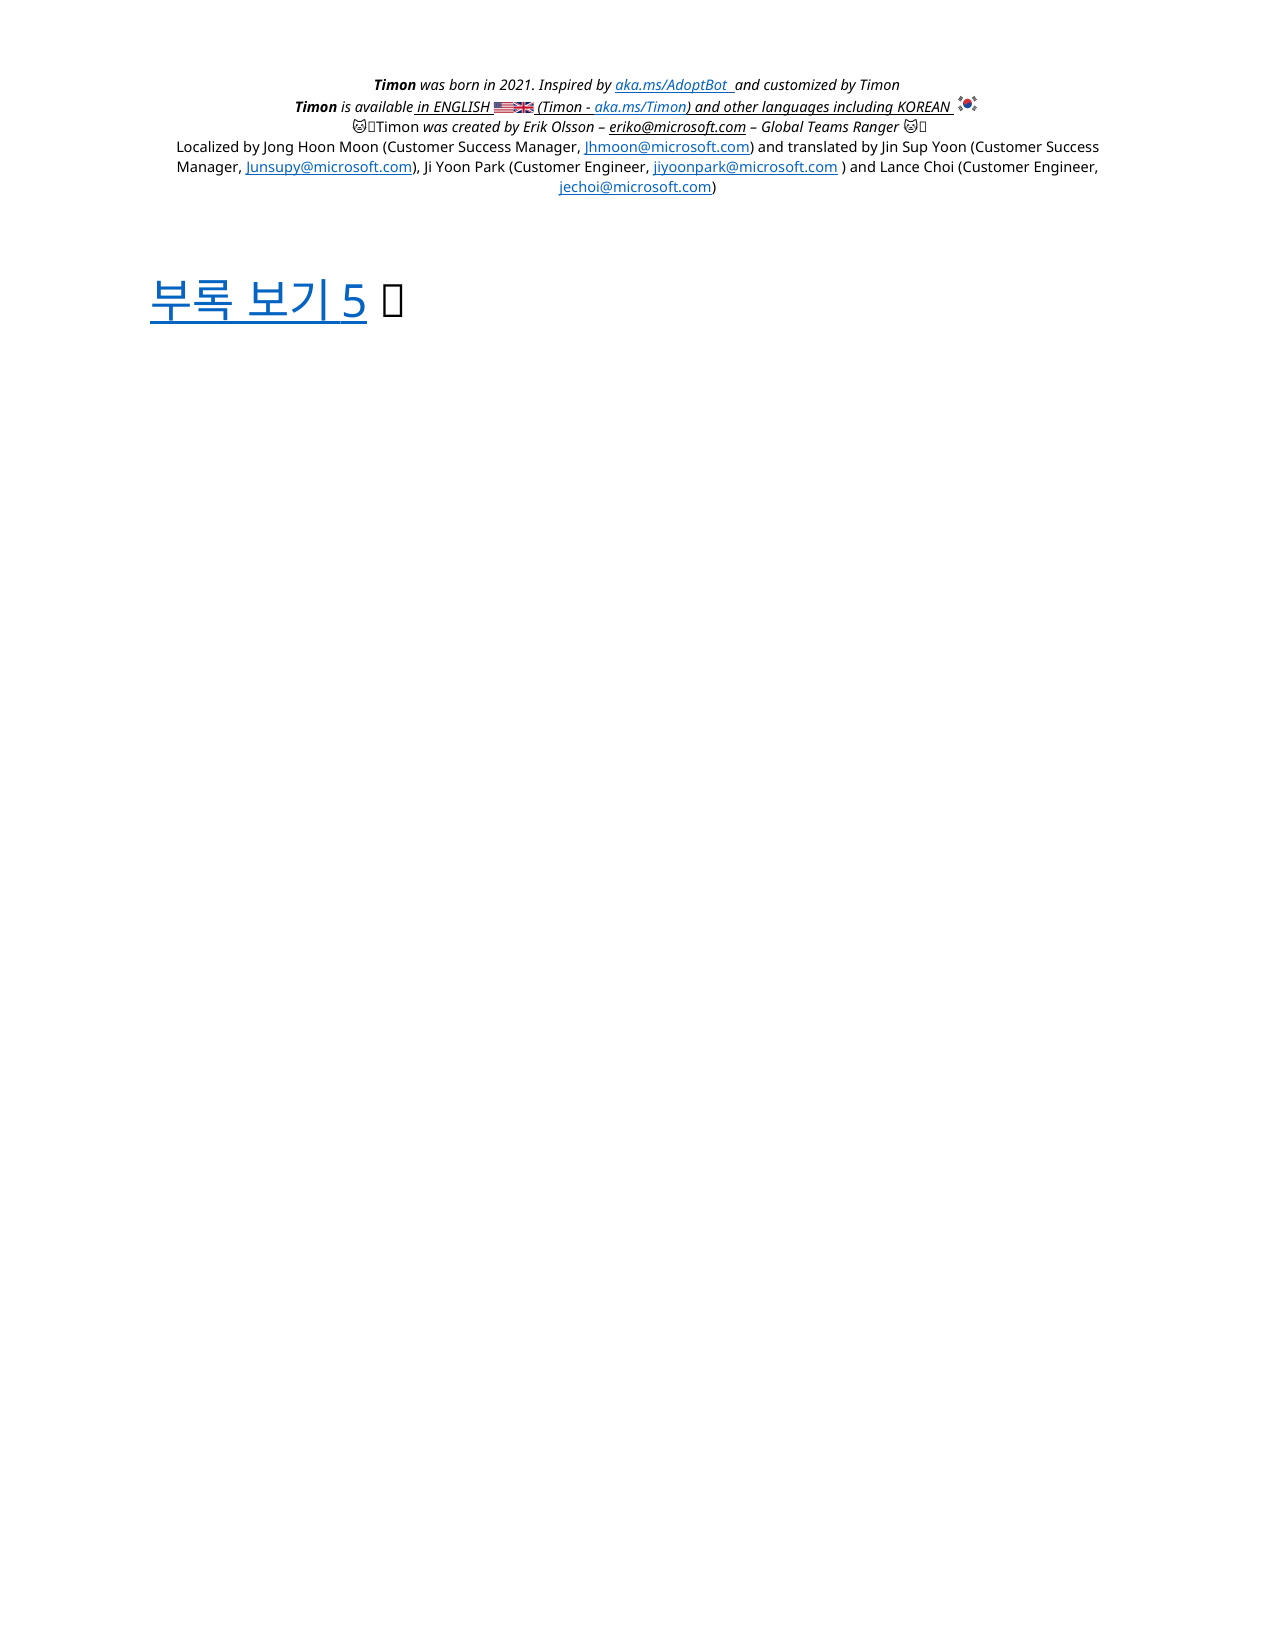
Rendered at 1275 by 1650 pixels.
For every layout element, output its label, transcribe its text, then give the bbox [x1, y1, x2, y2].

text 부록 보기5 위의 가이드대로 쭉 진행했는데 Timon이 제대로 동작하지 않나요? 놓친 단계가 있는지 다시 위로 이동하여 천천히 확인해보세요. . Timon이 잘 동작한다면: 축하합니다! 이제 Timon(봇)에 정보를 추가/변경하고 조직의 모든 사용자가 고정할 수 있는 Teams 앱을 만들 수 있습니다. Timon의 답변의 대부분의 링크는 "최신"으로 제공됩니다. 이 답변들은 Microsoft지원 공식 문서와 연결되어 있습니다. 이들은 Microsoft에 의해 최신 상태로 유지됩니다. Timon을 직접 수정하지 않아도 링크는 최신 정보를 사용자에게 제공합니다. 이 가이드는 이제 Teams에 대한 사용자 질문에 대답할 수 있는 Timon봇 ("PVA" 덕분에)만 다룹니다! ❗ 이 가이드는 공식적으로 지원되는 App템플릿이 아닙니다. 모든 작업은 문서를 읽는 분께 즐거움과 감사를 바라며 “있는 그대로” 제공됩니다. Timon템플릿은 공식 지원하지 않으며 보증 없이 제공됩니다. 이 가이드는 몇 가지 이유로 인해 완전히 완료할 수 없을 수도 있습니다. 1) 챗봇을 만들 수 있는 충분한 권한이 없을 수 있습니다. 여러분의 관리자가 챗봇 생성을 방지하는 설정을 적용했을 수 있습니다. Power Virtual Agents Online web app 을 사용하기 위해 여러분의 조직은 유료 독립 실행형 라이선스가 필요합니다. 또한 Microsoft 365 관리 센터를 통해 Power Virtual Agent를 사용할 수 있는 기능을 할당해야 합니다. M365 라이선스에 Microsoft Teams 내 Power Virtual Agents 앱 사용이 포함될 가능성이 높지만 여러분은 가져온(imported) 사전 빌드된 봇을 사용할 수 없습니다. 차이점에 대해 여기를 읽어보십시오. 이 작업이 과 함께 이루어질 뿐만 아니라 여러분과 다른 사람의 작업 시간을 단축시키는데 도움이 되길 바랍니다. ❗ [150, 196, 1125, 364]
picture [493, 102, 534, 113]
picture [954, 95, 981, 113]
